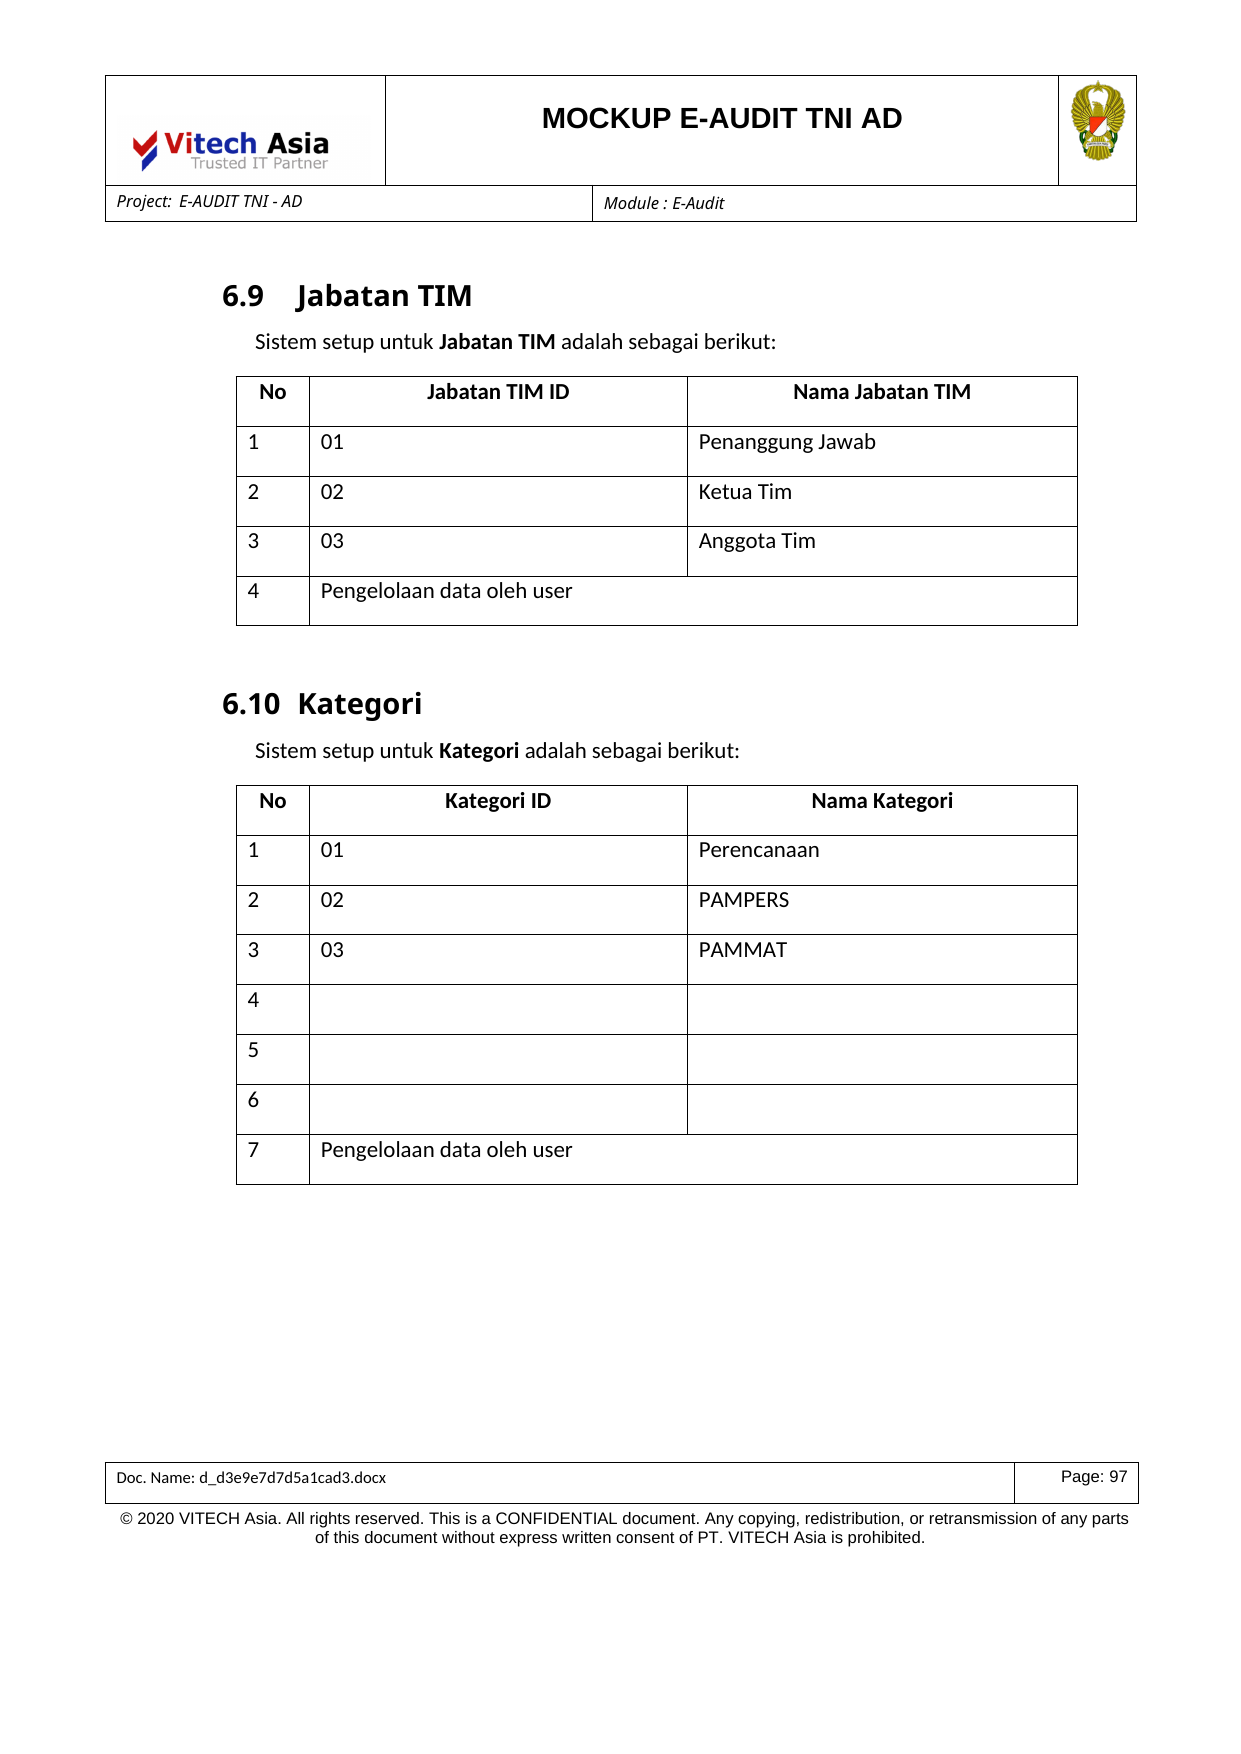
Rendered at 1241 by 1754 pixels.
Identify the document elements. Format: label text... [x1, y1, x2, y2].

table_cell 01 [310, 836, 687, 884]
table_cell 3 [237, 527, 309, 576]
table_header Jabatan TIM ID [310, 377, 687, 426]
table_header Nama Jabatan TIM [688, 377, 1077, 426]
table_cell PAMMAT [688, 935, 1077, 984]
table_header No [237, 377, 309, 426]
table_cell 7 [237, 1135, 309, 1184]
table_cell [310, 985, 687, 1034]
table_cell Anggota Tim [688, 527, 1077, 576]
table_cell 03 [310, 935, 687, 984]
table_cell Pengelolaan data oleh user [310, 577, 1077, 625]
table_cell 1 [237, 427, 309, 476]
table_cell Perencanaan [688, 836, 1077, 884]
table_cell [688, 985, 1077, 1034]
text Sistem setup untuk Kategori adalah sebagai berikut: [180, 736, 1135, 764]
list Jabatan TIM [222, 275, 1135, 314]
picture [1063, 77, 1132, 164]
table_cell [688, 1035, 1077, 1084]
table_cell 6 [237, 1085, 309, 1134]
table_cell 02 [310, 477, 687, 526]
table_cell 4 [237, 985, 309, 1034]
table_cell 4 [237, 577, 309, 625]
table_cell 2 [237, 886, 309, 934]
table_header No [237, 786, 309, 834]
table_cell Pengelolaan data oleh user [310, 1135, 1077, 1184]
table_header Nama Kategori [688, 786, 1077, 834]
table_cell [310, 1035, 687, 1084]
list Kategori [222, 684, 1135, 723]
table_cell [688, 1085, 1077, 1134]
table_cell 02 [310, 886, 687, 934]
table_header Kategori ID [310, 786, 687, 834]
table_cell 01 [310, 427, 687, 476]
table_cell [310, 1085, 687, 1134]
table_cell Penanggung Jawab [688, 427, 1077, 476]
table_cell 3 [237, 935, 309, 984]
table_cell Ketua Tim [688, 477, 1077, 526]
table_cell 1 [237, 836, 309, 884]
table_cell 03 [310, 527, 687, 576]
picture [116, 115, 372, 185]
table_cell 5 [237, 1035, 309, 1084]
table_cell PAMPERS [688, 886, 1077, 934]
table_cell 2 [237, 477, 309, 526]
text Sistem setup untuk Jabatan TIM adalah sebagai berikut: [180, 327, 1135, 355]
